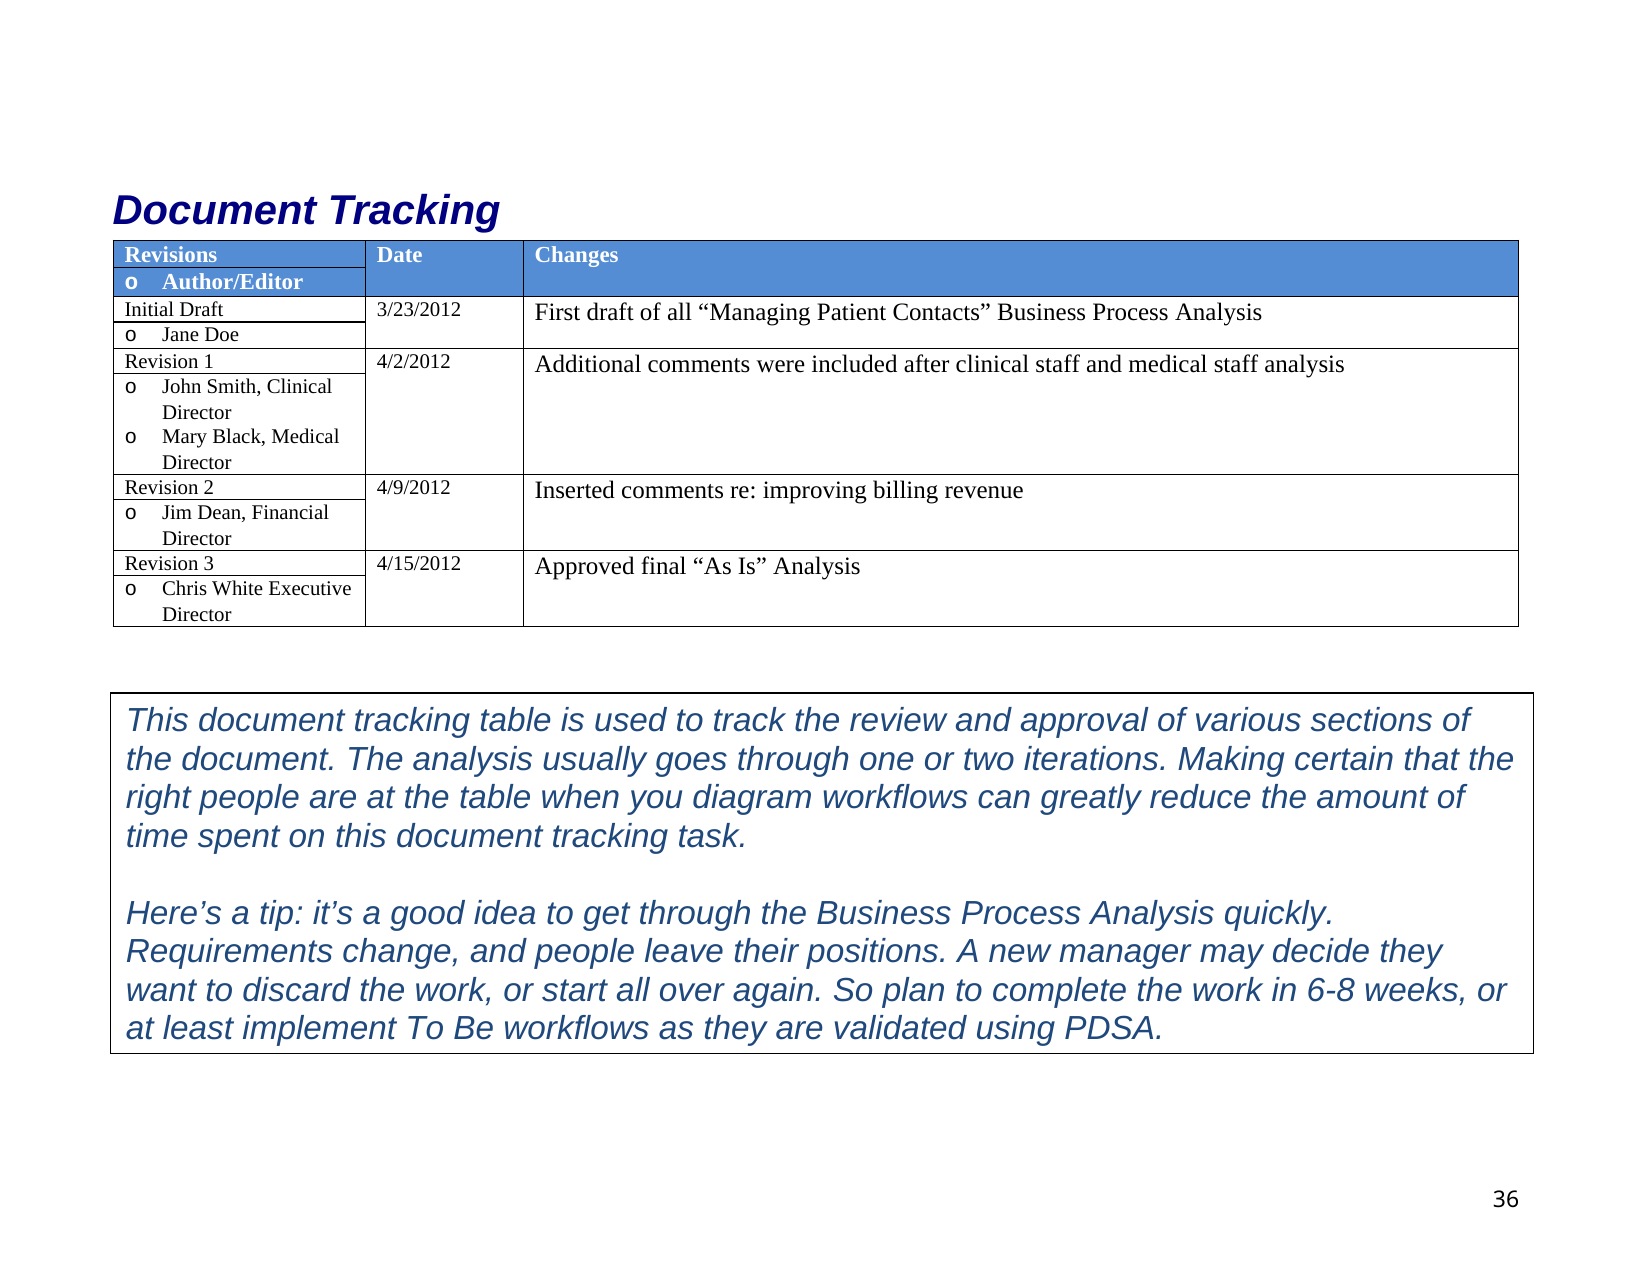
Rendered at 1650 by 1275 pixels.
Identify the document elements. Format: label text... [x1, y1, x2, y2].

table_cell Jane Doe [114, 323, 365, 348]
table_cell Revision 2 [114, 475, 365, 499]
table_cell 4/2/2012 [366, 349, 523, 474]
table_cell John Smith, Clinical Director Mary Black, Medical Director [114, 374, 365, 474]
table_cell Initial Draft [114, 297, 365, 321]
table_cell Chris White Executive Director [114, 576, 365, 626]
table_cell Inserted comments re: improving billing revenue [524, 475, 1518, 550]
table_cell Jim Dean, Financial Director [114, 500, 365, 550]
table_header Revisions [114, 241, 365, 267]
table_header Date [366, 241, 523, 296]
table_cell Revision 3 [114, 551, 365, 575]
table_cell First draft of all “Managing Patient Contacts” Business Process Analysis [524, 297, 1518, 348]
table_cell Author/Editor [114, 268, 365, 296]
table_cell 4/9/2012 [366, 475, 523, 550]
table_cell 3/23/2012 [366, 297, 523, 348]
table_cell Approved final “As Is” Analysis [524, 551, 1518, 626]
subtitle Document Tracking [112, 185, 1519, 233]
table_cell Revision 1 [114, 349, 365, 373]
table_cell Additional comments were included after clinical staff and medical staff analysis [524, 349, 1518, 474]
table_cell 4/15/2012 [366, 551, 523, 626]
table_header Changes [524, 241, 1518, 296]
